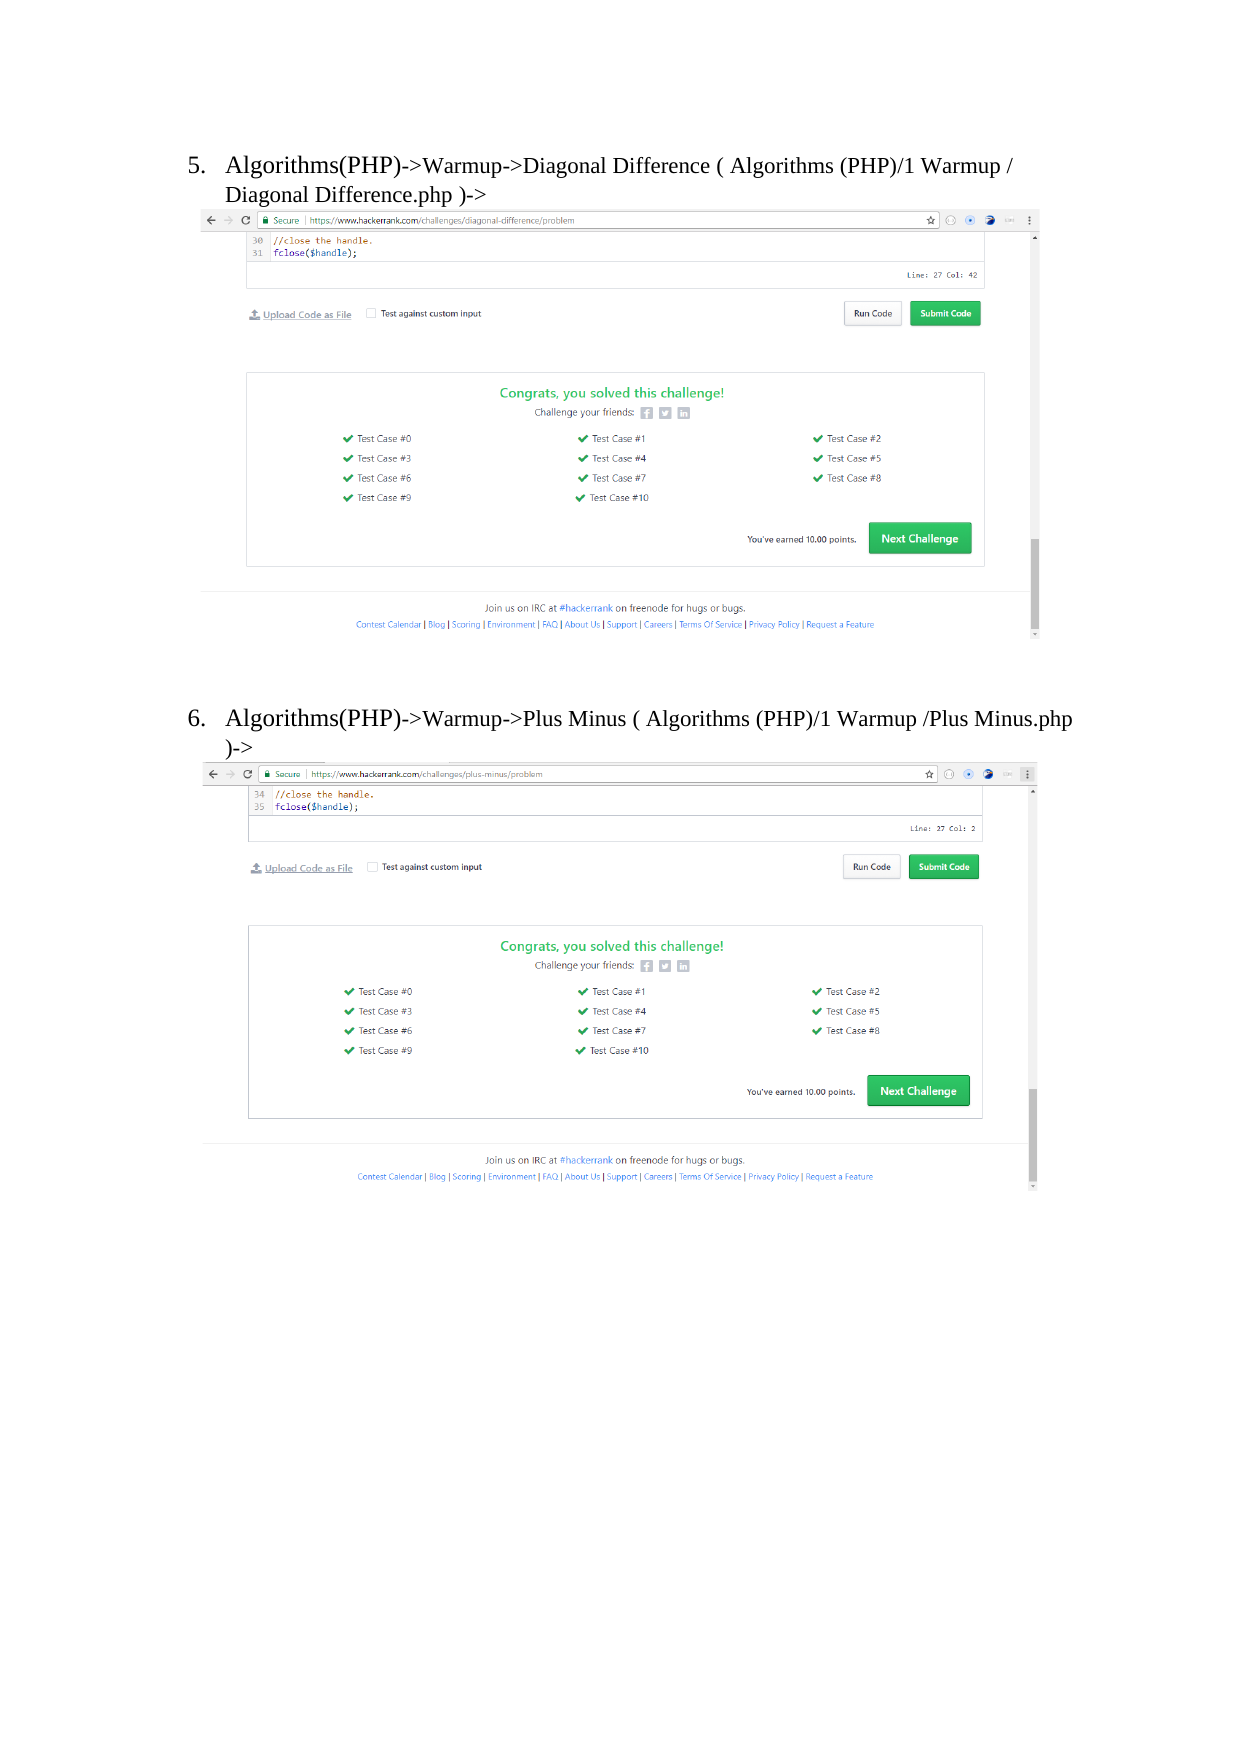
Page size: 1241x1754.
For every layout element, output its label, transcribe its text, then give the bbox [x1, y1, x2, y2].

list Algorithms(PHP)->Warmup->Plus Minus ( Algorithms (PHP)/1 Warmup /Plus Minus.php )-> [187, 703, 1090, 760]
list Algorithms(PHP)->Warmup->Diagonal Difference ( Algorithms (PHP)/1 Warmup / Diagonal Difference.php )-> [187, 150, 1090, 207]
picture [202, 762, 1038, 1191]
picture [200, 209, 1040, 639]
